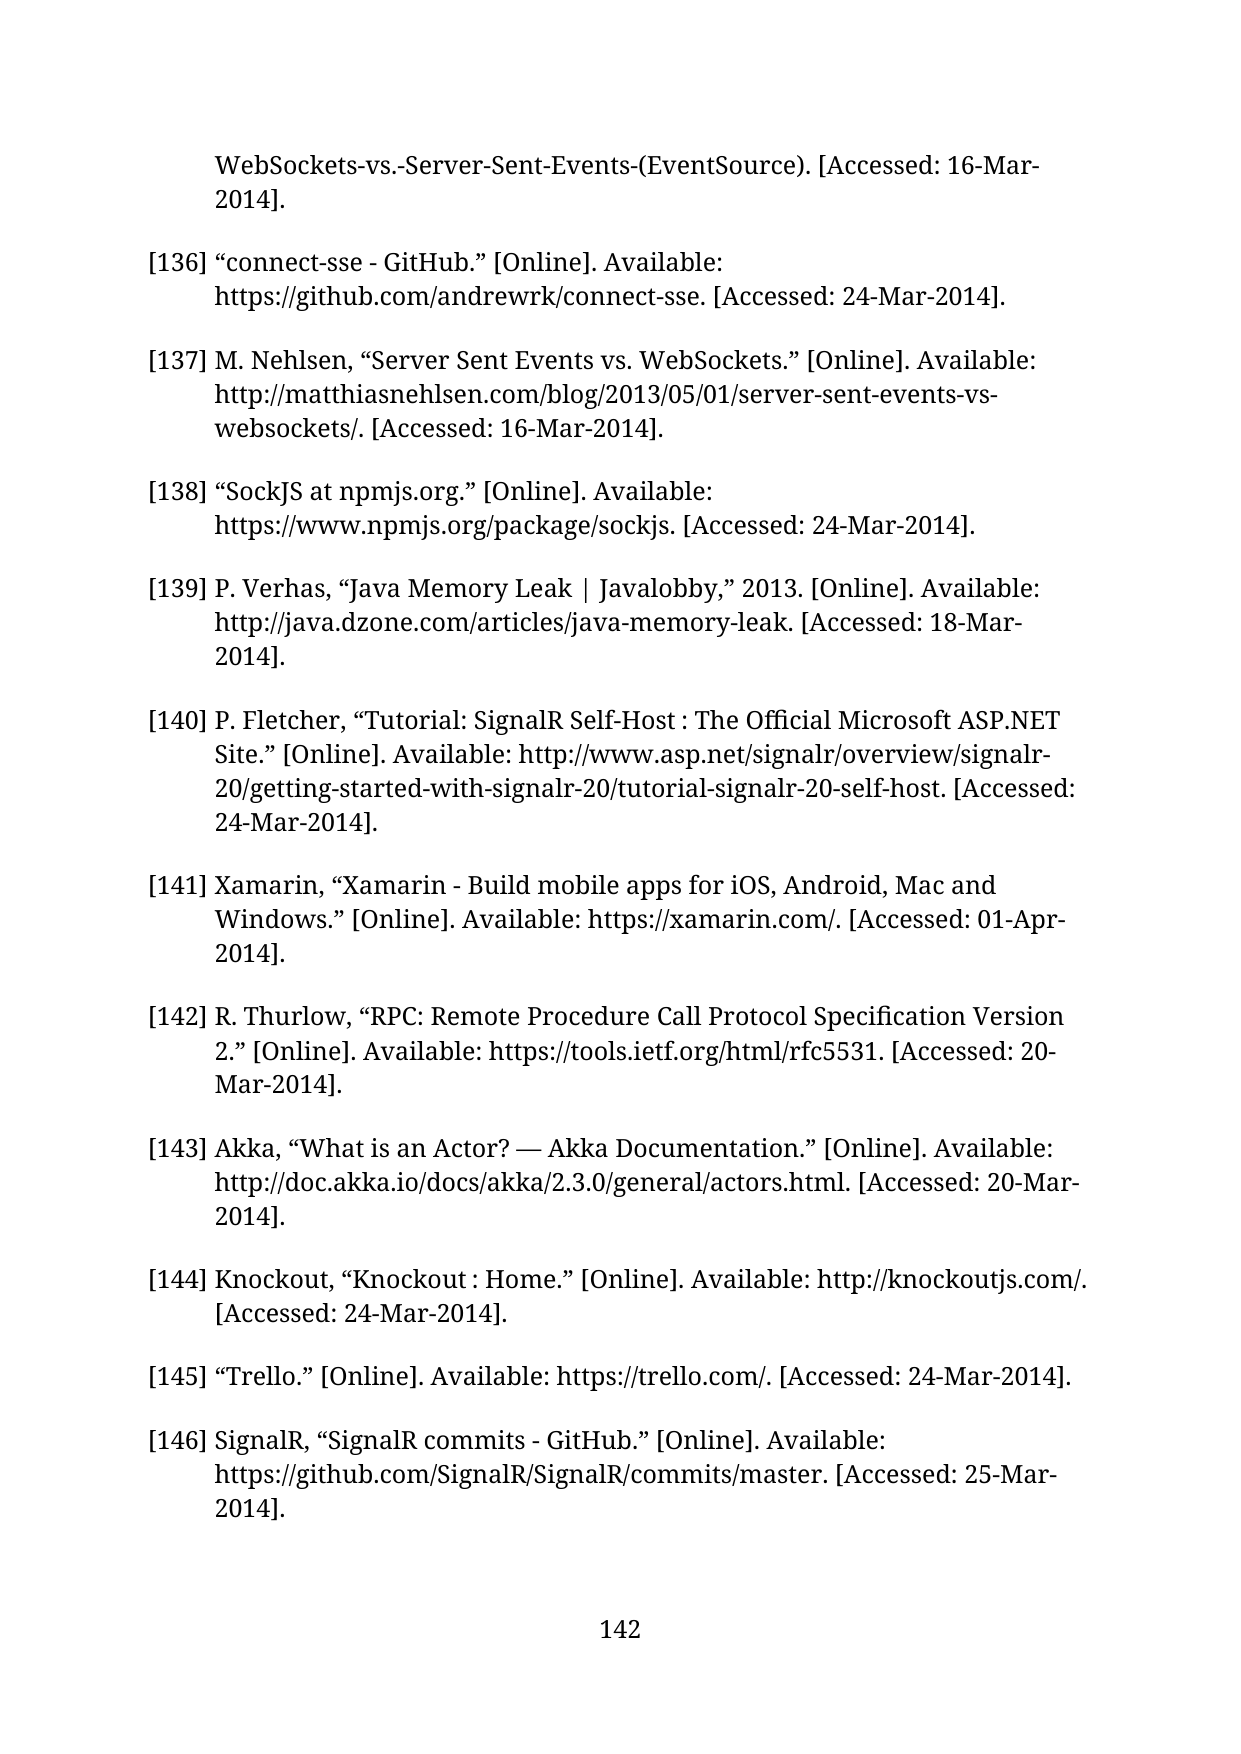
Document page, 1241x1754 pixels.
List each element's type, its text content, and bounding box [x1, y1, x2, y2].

text [141] Xamarin, “Xamarin - Build mobile apps for iOS, Android, Mac and Windows.” [Online]. Available: https://xamarin.com/. [Accessed: 01-Apr-2014]. [148, 868, 1092, 970]
text [143] Akka, “What is an Actor? — Akka Documentation.” [Online]. Available: http://doc.akka.io/docs/akka/2.3.0/general/actors.html. [Accessed: 20-Mar-2014]. [148, 1130, 1092, 1233]
text [145] “Trello.” [Online]. Available: https://trello.com/. [Accessed: 24-Mar-2014]. [148, 1359, 1092, 1393]
text [144] Knockout, “Knockout : Home.” [Online]. Available: http://knockoutjs.com/. [Accessed: 24-Mar-2014]. [148, 1262, 1092, 1330]
text [140] P. Fletcher, “Tutorial: SignalR Self-Host : The Official Microsoft ASP.NET Site.” [Online]. Available: http://www.asp.net/signalr/overview/signalr-20/getting-started-with-signalr-20/tutorial-signalr-20-self-host. [Accessed: 24-Mar-2014]. [148, 702, 1092, 838]
text [139] P. Verhas, “Java Memory Leak | Javalobby,” 2013. [Online]. Available: http://java.dzone.com/articles/java-memory-leak. [Accessed: 18-Mar-2014]. [148, 571, 1092, 673]
text [146] SignalR, “SignalR commits - GitHub.” [Online]. Available: https://github.com/SignalR/SignalR/commits/master. [Accessed: 25-Mar-2014]. [148, 1422, 1092, 1524]
text [142] R. Thurlow, “RPC: Remote Procedure Call Protocol Specification Version 2.” [Online]. Available: https://tools.ietf.org/html/rfc5531. [Accessed: 20-Mar-2014]. [148, 999, 1092, 1101]
text [138] “SockJS at npmjs.org.” [Online]. Available: https://www.npmjs.org/package/sockjs. [Accessed: 24-Mar-2014]. [148, 474, 1092, 542]
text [148, 148, 1092, 216]
text [136] “connect-sse - GitHub.” [Online]. Available: https://github.com/andrewrk/connect-sse. [Accessed: 24-Mar-2014]. [148, 245, 1092, 313]
text [137] M. Nehlsen, “Server Sent Events vs. WebSockets.” [Online]. Available: http://matthiasnehlsen.com/blog/2013/05/01/server-sent-events-vs-websockets/. [Accessed: 16-Mar-2014]. [148, 342, 1092, 444]
